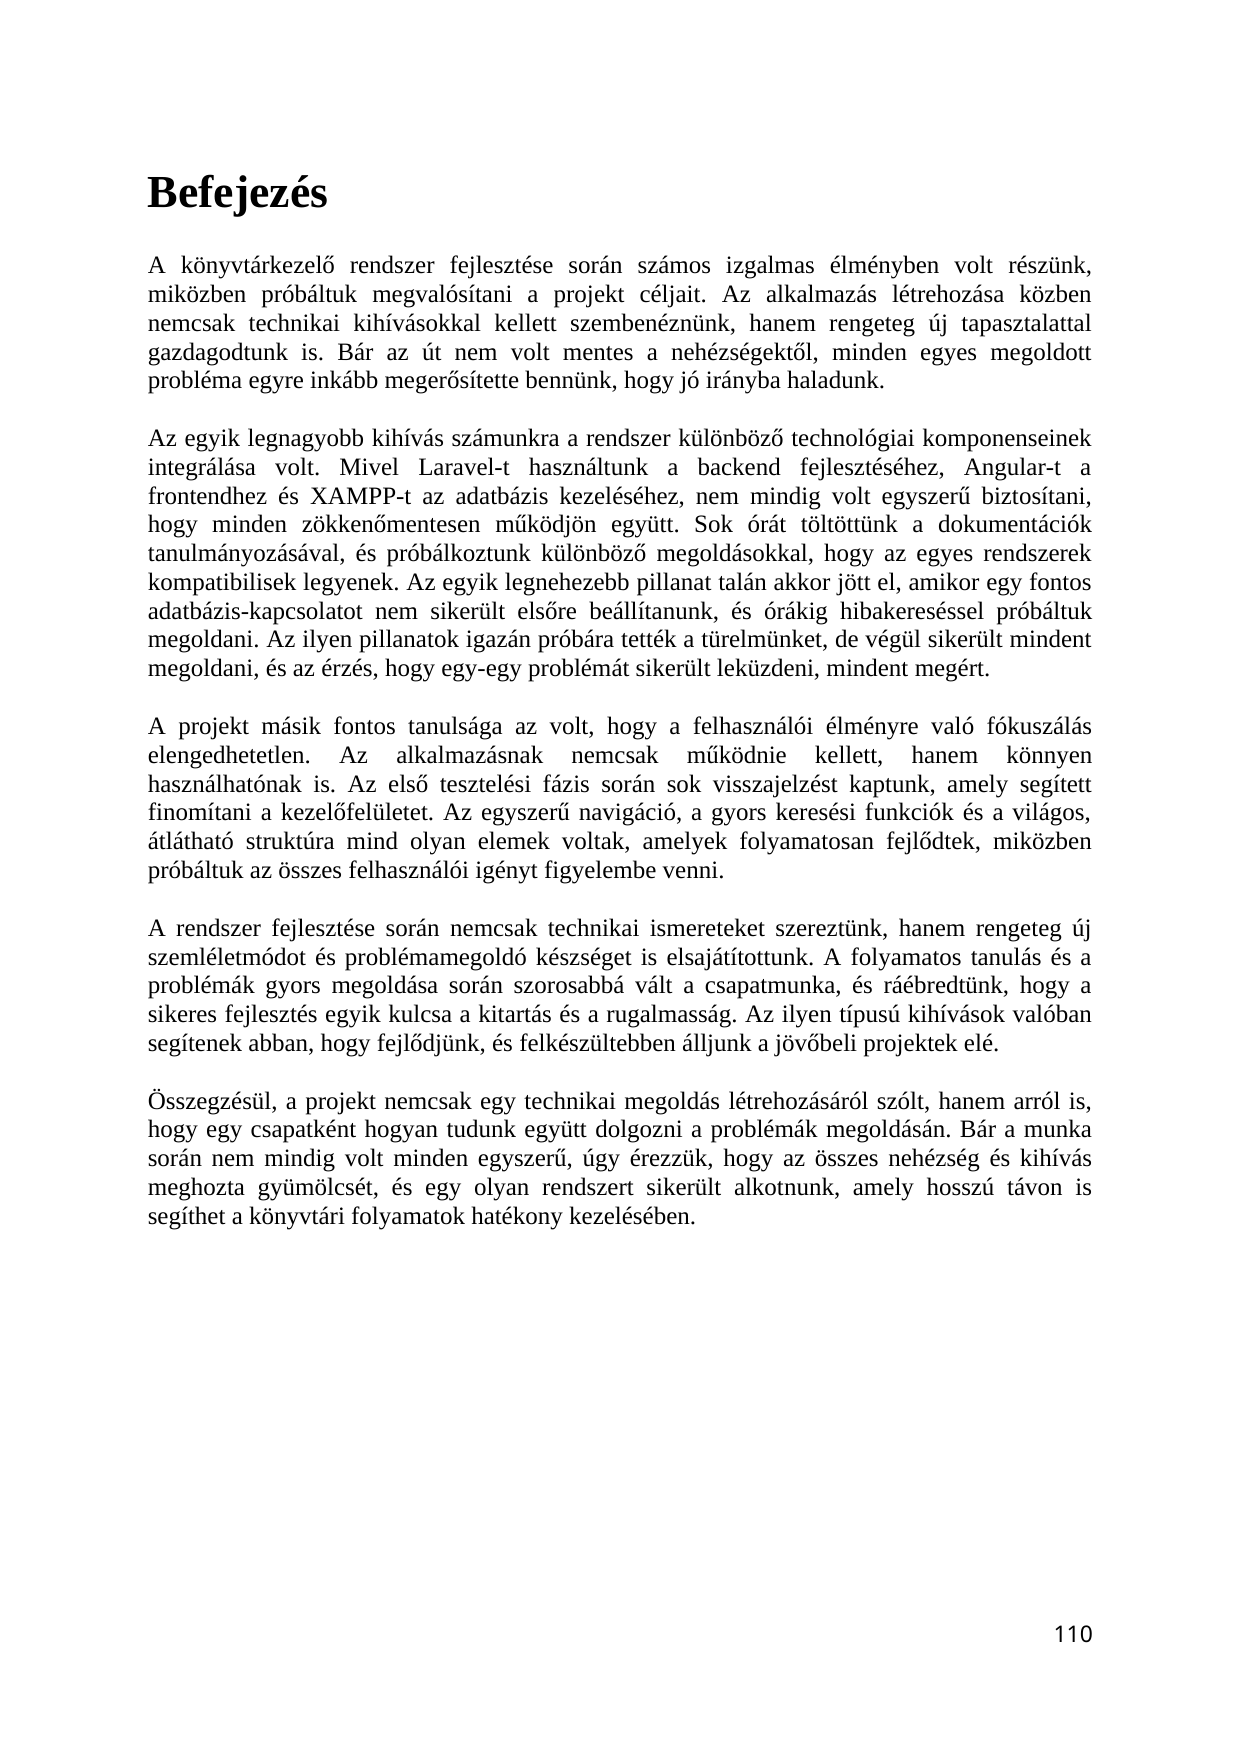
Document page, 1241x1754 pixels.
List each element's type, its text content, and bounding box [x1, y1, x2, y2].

subtitle Befejezés [148, 164, 1093, 217]
text A könyvtárkezelő rendszer fejlesztése során számos izgalmas élményben volt részünk, miközben próbáltuk megvalósítani a projekt céljait. Az alkalmazás létrehozása közben nemcsak technikai kihívásokkal kellett szembenéznünk, hanem rengeteg új tapasztalattal gazdagodtunk is. Bár az út nem volt mentes a nehézségektől, minden egyes megoldott probléma egyre inkább megerősítette bennünk, hogy jó irányba haladunk. [148, 250, 1093, 394]
text Az egyik legnagyobb kihívás számunkra a rendszer különböző technológiai komponenseinek integrálása volt. Mivel Laravel-t használtunk a backend fejlesztéséhez, Angular-t a frontendhez és XAMPP-t az adatbázis kezeléséhez, nem mindig volt egyszerű biztosítani, hogy minden zökkenőmentesen működjön együtt. Sok órát töltöttünk a dokumentációk tanulmányozásával, és próbálkoztunk különböző megoldásokkal, hogy az egyes rendszerek kompatibilisek legyenek. Az egyik legnehezebb pillanat talán akkor jött el, amikor egy fontos adatbázis-kapcsolatot nem sikerült elsőre beállítanunk, és órákig hibakereséssel próbáltuk megoldani. Az ilyen pillanatok igazán próbára tették a türelmünket, de végül sikerült mindent megoldani, és az érzés, hogy egy-egy problémát sikerült leküzdeni, mindent megért. [148, 423, 1093, 682]
text Összegzésül, a projekt nemcsak egy technikai megoldás létrehozásáról szólt, hanem arról is, hogy egy csapatként hogyan tudunk együtt dolgozni a problémák megoldásán. Bár a munka során nem mindig volt minden egyszerű, úgy érezzük, hogy az összes nehézség és kihívás meghozta gyümölcsét, és egy olyan rendszert sikerült alkotnunk, amely hosszú távon is segíthet a könyvtári folyamatok hatékony kezelésében. [148, 1086, 1093, 1229]
text A projekt másik fontos tanulsága az volt, hogy a felhasználói élményre való fókuszálás elengedhetetlen. Az alkalmazásnak nemcsak működnie kellett, hanem könnyen használhatónak is. Az első tesztelési fázis során sok visszajelzést kaptunk, amely segített finomítani a kezelőfelületet. Az egyszerű navigáció, a gyors keresési funkciók és a világos, átlátható struktúra mind olyan elemek voltak, amelyek folyamatosan fejlődtek, miközben próbáltuk az összes felhasználói igényt figyelembe venni. [148, 711, 1093, 884]
text A rendszer fejlesztése során nemcsak technikai ismereteket szereztünk, hanem rengeteg új szemléletmódot és problémamegoldó készséget is elsajátítottunk. A folyamatos tanulás és a problémák gyors megoldása során szorosabbá vált a csapatmunka, és ráébredtünk, hogy a sikeres fejlesztés egyik kulcsa a kitartás és a rugalmasság. Az ilyen típusú kihívások valóban segítenek abban, hogy fejlődjünk, és felkészültebben álljunk a jövőbeli projektek elé. [148, 913, 1093, 1057]
